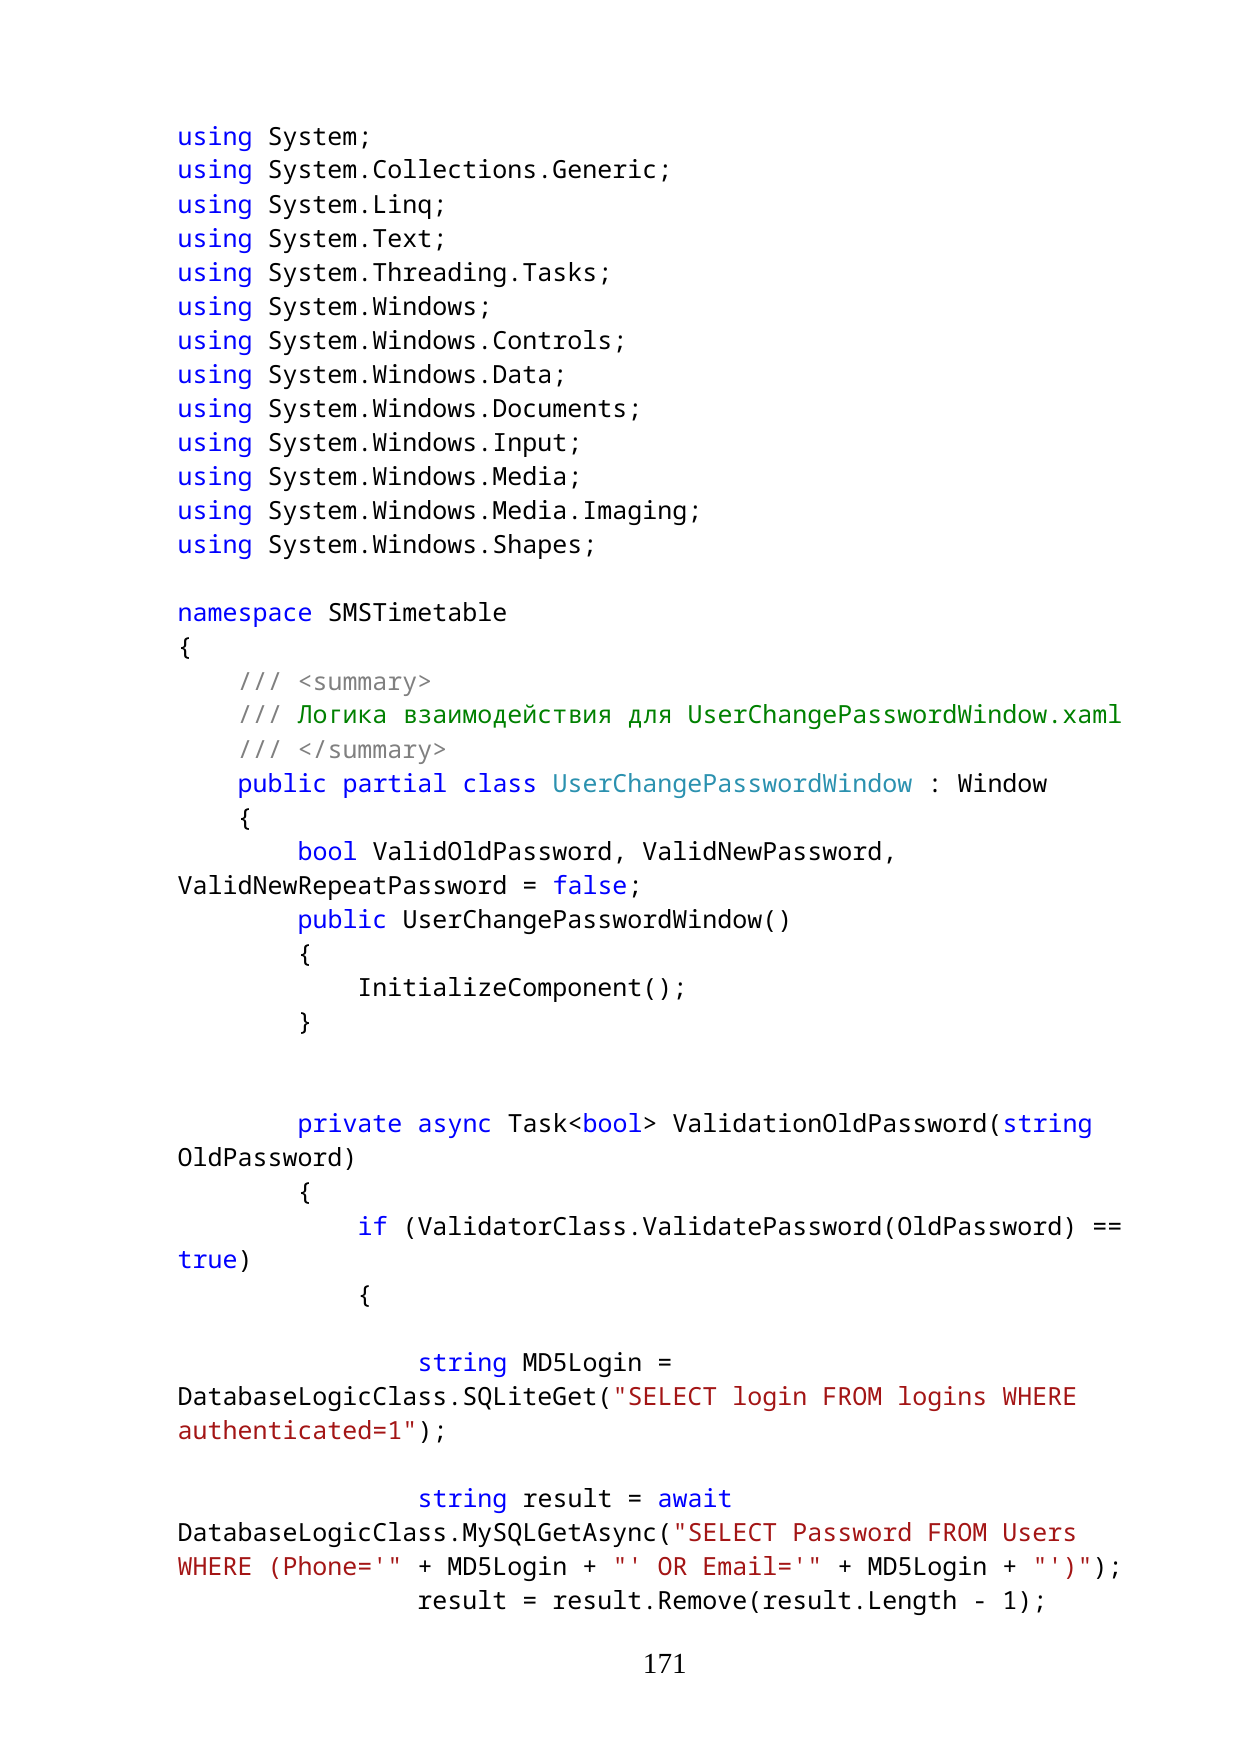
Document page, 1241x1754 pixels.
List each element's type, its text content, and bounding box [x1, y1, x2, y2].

text { [177, 799, 1152, 833]
text { [177, 629, 1152, 663]
text if (ValidatorClass.ValidatePassword(OldPassword) == true) [177, 1208, 1152, 1276]
text using System.Threading.Tasks; [177, 254, 1152, 288]
text using System.Windows.Media; [177, 459, 1152, 493]
text /// Логика взаимодействия для UserChangePasswordWindow.xaml [177, 697, 1152, 731]
text using System.Collections.Generic; [177, 152, 1152, 186]
text using System.Windows.Controls; [177, 322, 1152, 357]
text { [177, 1276, 1152, 1310]
text string result = await DatabaseLogicClass.MySQLGetAsync("SELECT Password FROM Users WHERE (Phone='" + MD5Login + "' OR Email='" + MD5Login + "')"); [177, 1481, 1152, 1583]
text using System.Linq; [177, 186, 1152, 220]
text /// </summary> [177, 731, 1152, 765]
text result = result.Remove(result.Length - 1); [177, 1583, 1152, 1617]
text public UserChangePasswordWindow() [177, 902, 1152, 936]
text using System.Windows.Input; [177, 425, 1152, 459]
text private async Task<bool> ValidationOldPassword(string OldPassword) [177, 1106, 1152, 1174]
text /// <summary> [177, 663, 1152, 697]
text using System.Text; [177, 220, 1152, 254]
text using System.Windows.Data; [177, 357, 1152, 391]
text { [177, 936, 1152, 970]
text using System.Windows.Shapes; [177, 527, 1152, 561]
text InitializeComponent(); [177, 970, 1152, 1004]
text string MD5Login = DatabaseLogicClass.SQLiteGet("SELECT login FROM logins WHERE authenticated=1"); [177, 1344, 1152, 1447]
text using System.Windows.Documents; [177, 391, 1152, 425]
text using System.Windows; [177, 288, 1152, 322]
text { [177, 1174, 1152, 1208]
text bool ValidOldPassword, ValidNewPassword, ValidNewRepeatPassword = false; [177, 833, 1152, 902]
text } [177, 1004, 1152, 1038]
text public partial class UserChangePasswordWindow : Window [177, 765, 1152, 799]
text using System.Windows.Media.Imaging; [177, 493, 1152, 527]
text using System; [177, 118, 1152, 152]
text namespace SMSTimetable [177, 595, 1152, 629]
